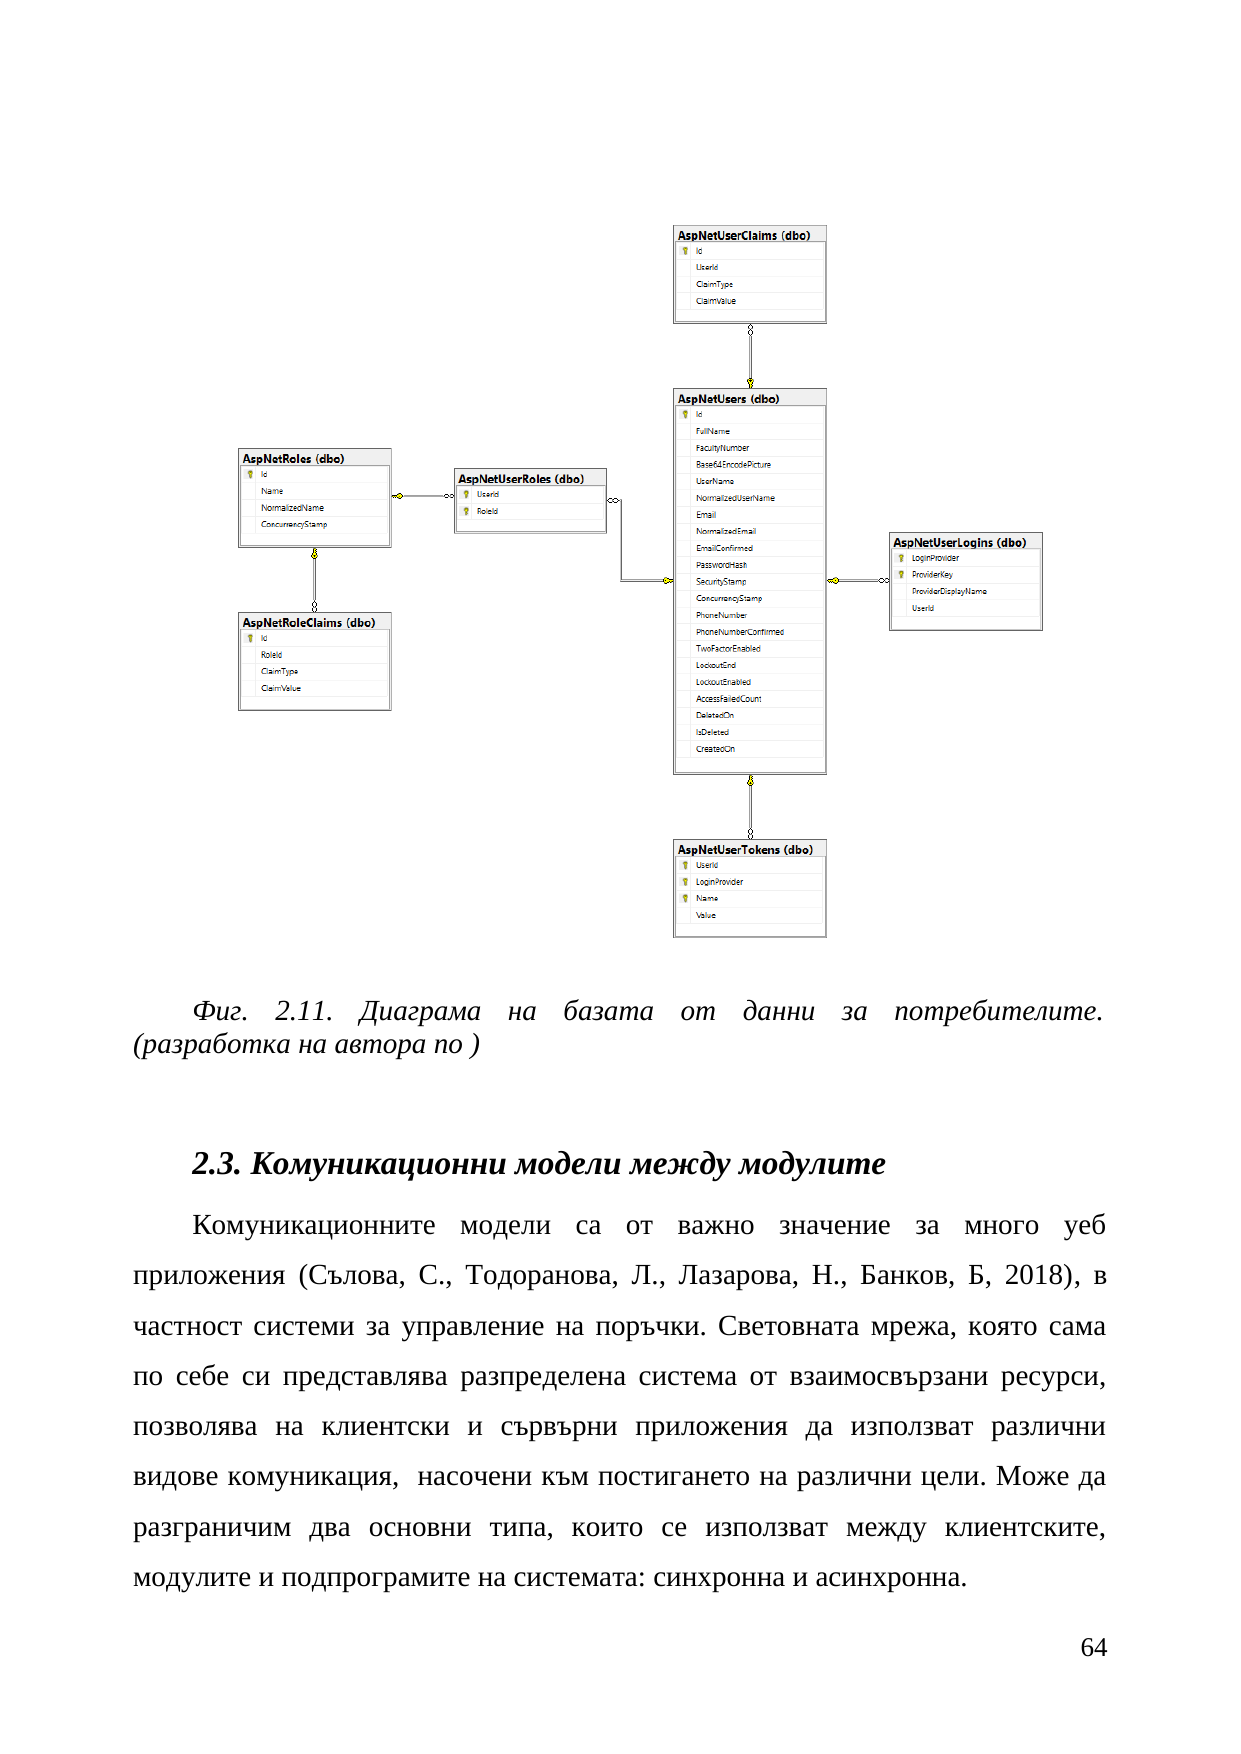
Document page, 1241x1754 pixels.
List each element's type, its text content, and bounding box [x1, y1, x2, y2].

subtitle 2.3. Kомуникационни модели между модулите [133, 1143, 1107, 1182]
picture [207, 218, 1063, 952]
title Фиг. 2.11. Диаграма на базата от данни за потребителите. (разработка на автора по ) [133, 993, 1107, 1060]
text Комуникационните модели са от важно значение за много уеб приложения (Сълова, С., Тодоранова, Л., Лазарова, Н., Банков, Б, 2018), в частност системи за управление на поръчки. Световната мрежа, която сама по себе си представлява разпределена система от взаимосвързани ресурси, позволява на клиентски и сървърни приложения да използват различни видове комуникация, насочени към постигането на различни цели. Може да разграничим два основни типа, които се използват между клиентските, модулите и подпрограмите на системата: синхронна и асинхронна. [133, 1207, 1107, 1593]
